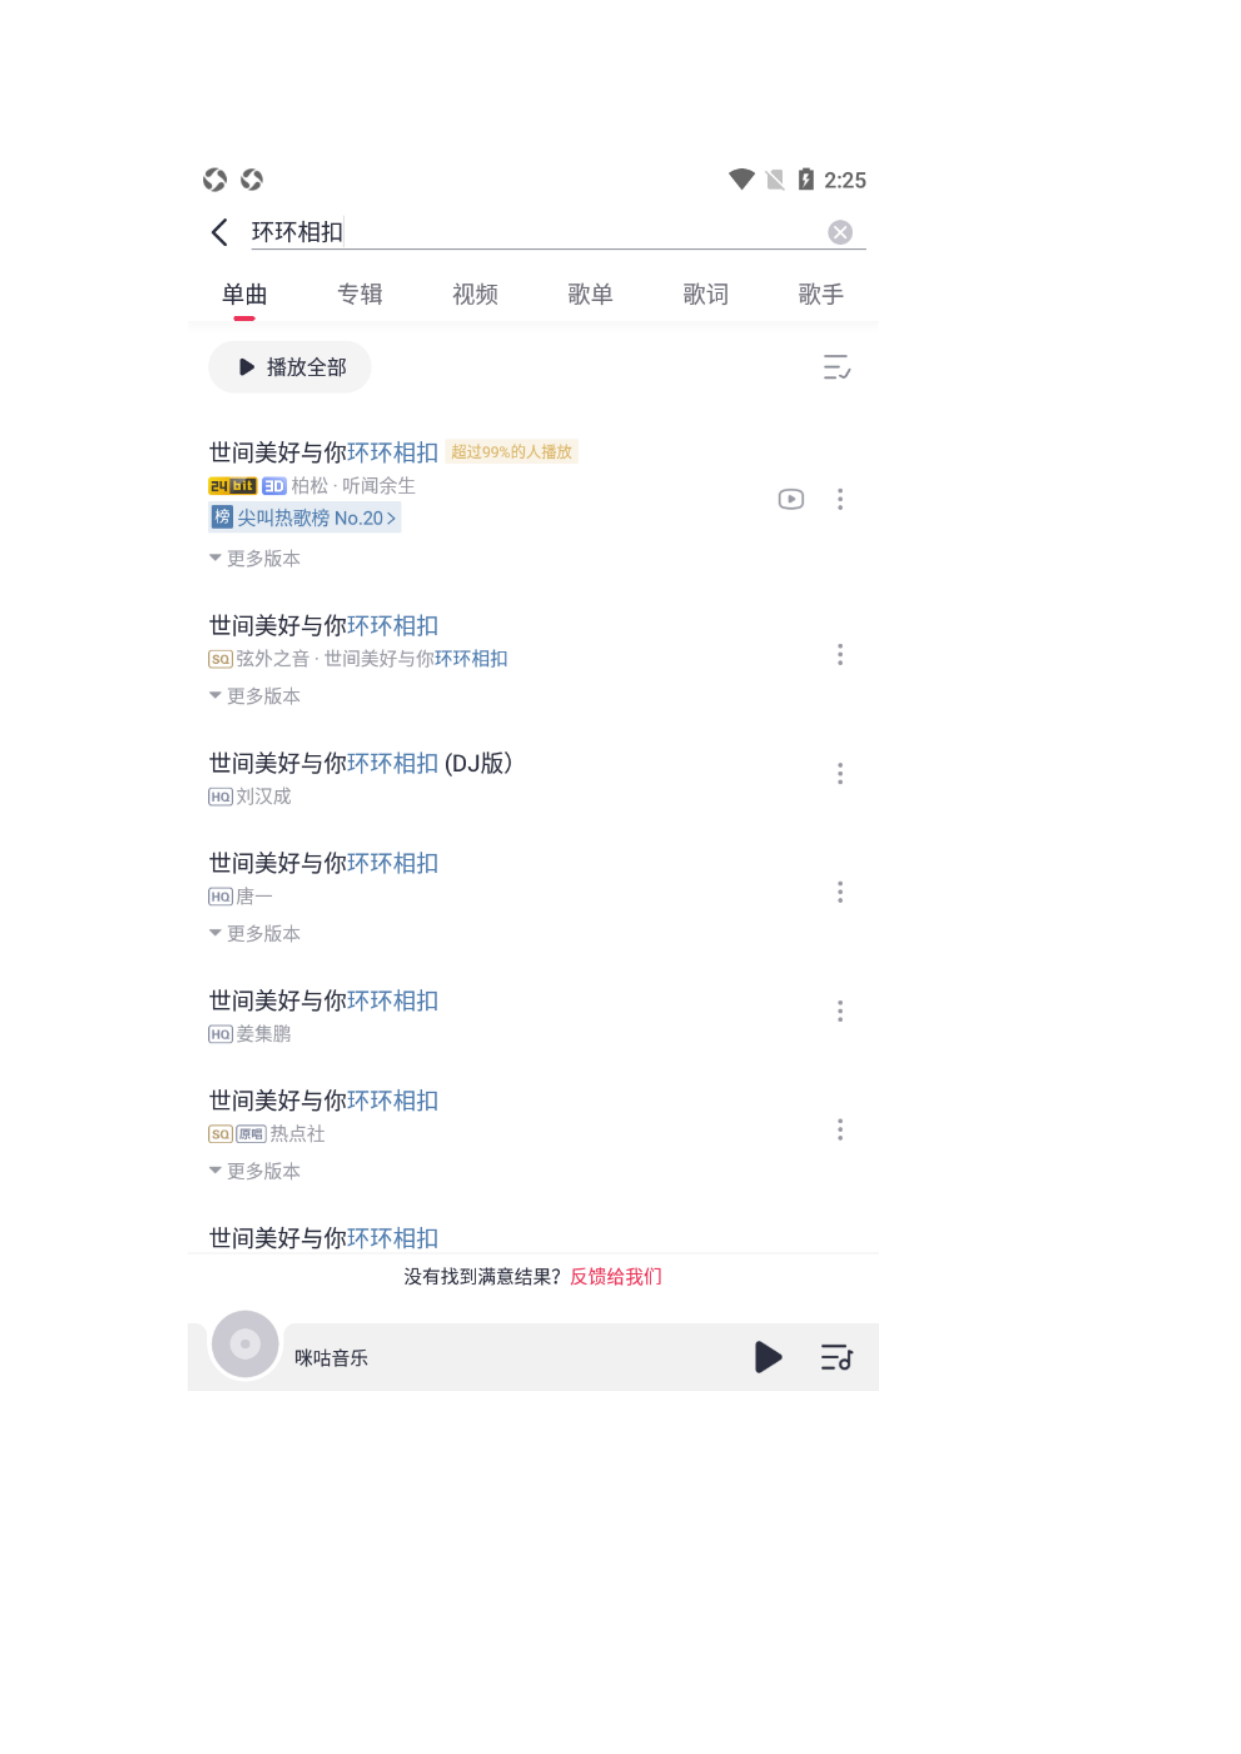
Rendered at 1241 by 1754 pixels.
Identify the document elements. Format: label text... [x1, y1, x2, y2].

picture [187, 162, 879, 1391]
